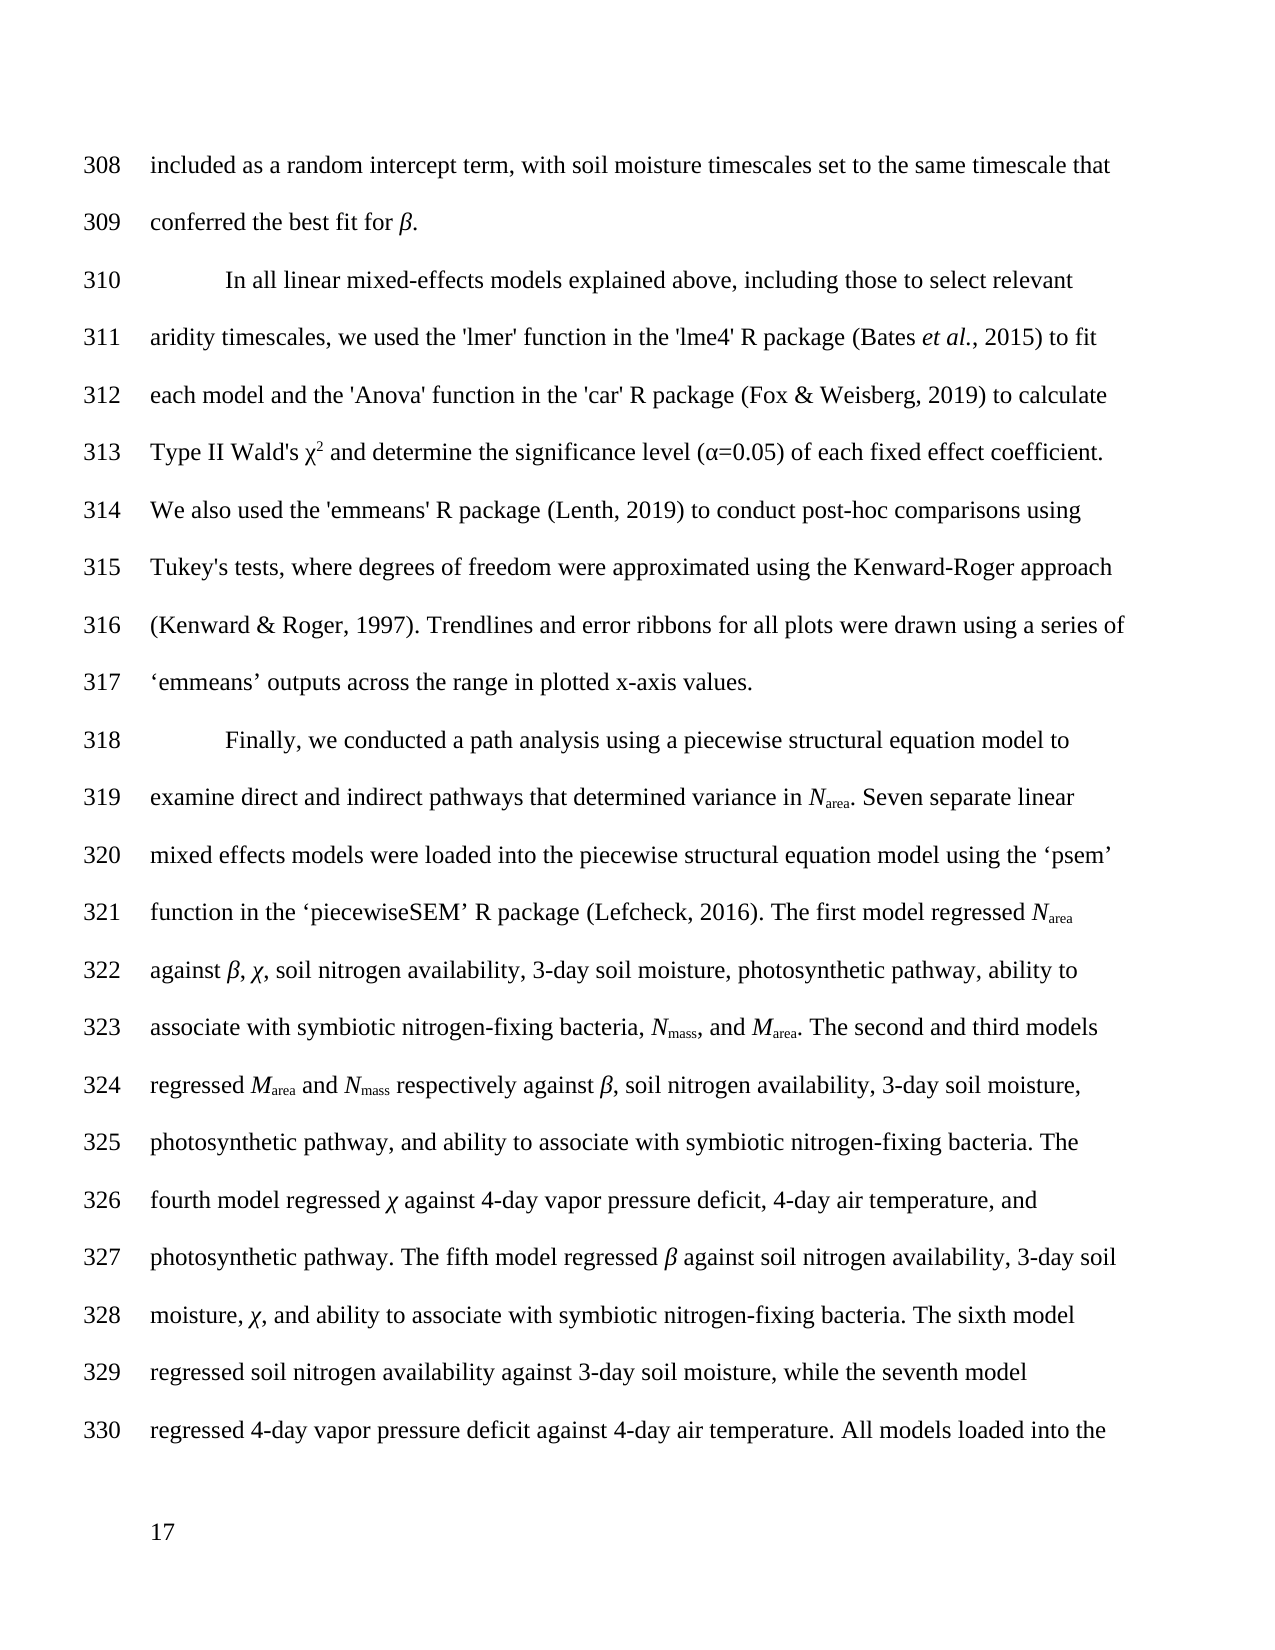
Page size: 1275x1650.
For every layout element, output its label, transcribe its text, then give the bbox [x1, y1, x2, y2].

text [150, 725, 1125, 1444]
text In all linear mixed-effects models explained above, including those to select relevant aridity timescales, we used the 'lmer' function in the 'lme4' R package (Bates et al., 2015) to fit each model and the 'Anova' function in the 'car' R package (Fox & Weisberg, 2019) to calculate Type II Wald's χ2 and determine the significance level (α=0.05) of each fixed effect coefficient. We also used the 'emmeans' R package (Lenth, 2019) to conduct post-hoc comparisons using Tukey's tests, where degrees of freedom were approximated using the Kenward-Roger approach (Kenward & Roger, 1997). Trendlines and error ribbons for all plots were drawn using a series of ‘emmeans’ outputs across the range in plotted x-axis values. [150, 265, 1125, 696]
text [150, 150, 1125, 236]
